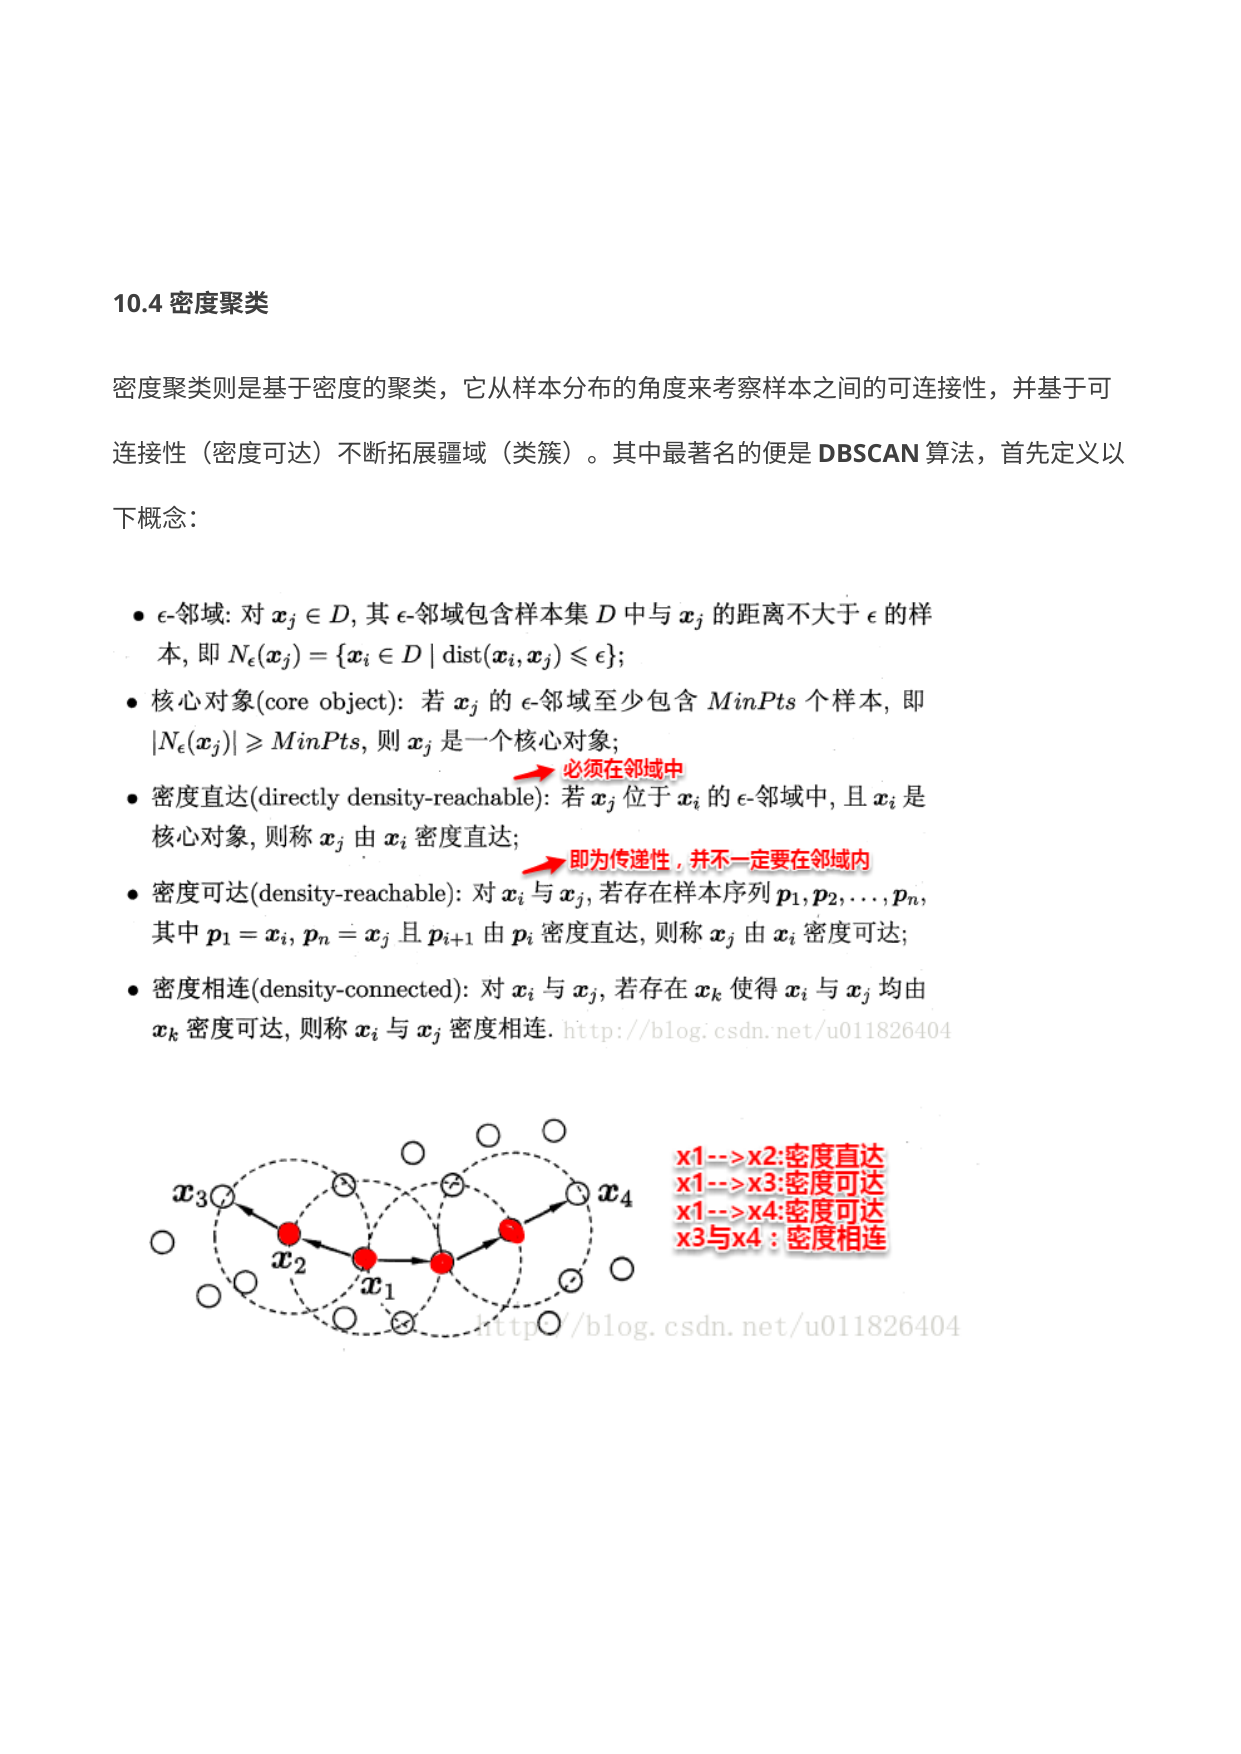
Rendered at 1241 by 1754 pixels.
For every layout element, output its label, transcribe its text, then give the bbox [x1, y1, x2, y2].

subtitle 10.4 密度聚类 [112, 269, 1128, 334]
text 密度聚类则是基于密度的聚类，它从样本分布的角度来考察样本之间的可连接性，并基于可连接性（密度可达）不断拓展疆域（类簇）。其中最著名的便是DBSCAN算法，首先定义以下概念： [112, 354, 1128, 549]
picture [112, 592, 967, 1056]
picture [112, 1093, 980, 1358]
